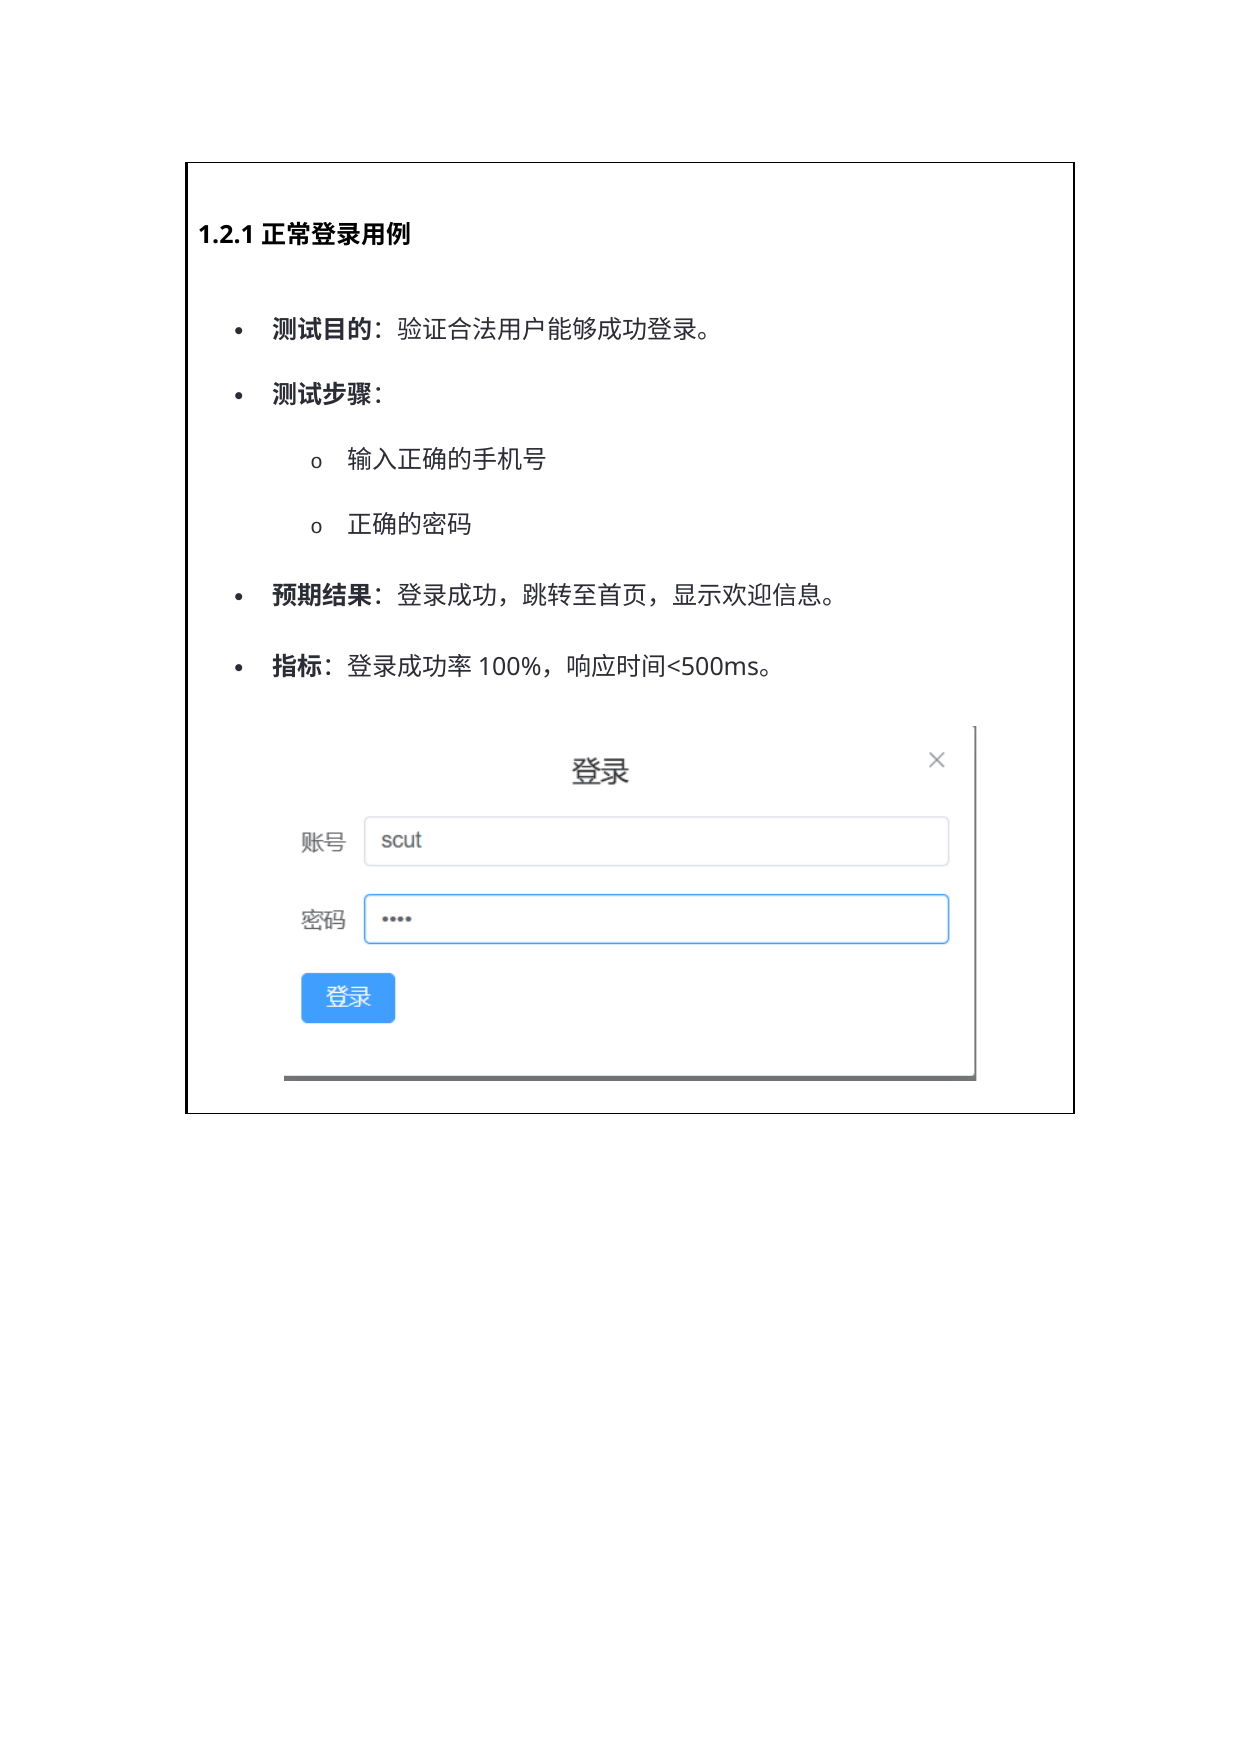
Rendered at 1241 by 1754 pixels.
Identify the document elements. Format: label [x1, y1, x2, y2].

picture [284, 726, 977, 1081]
table_cell [188, 163, 1073, 1113]
